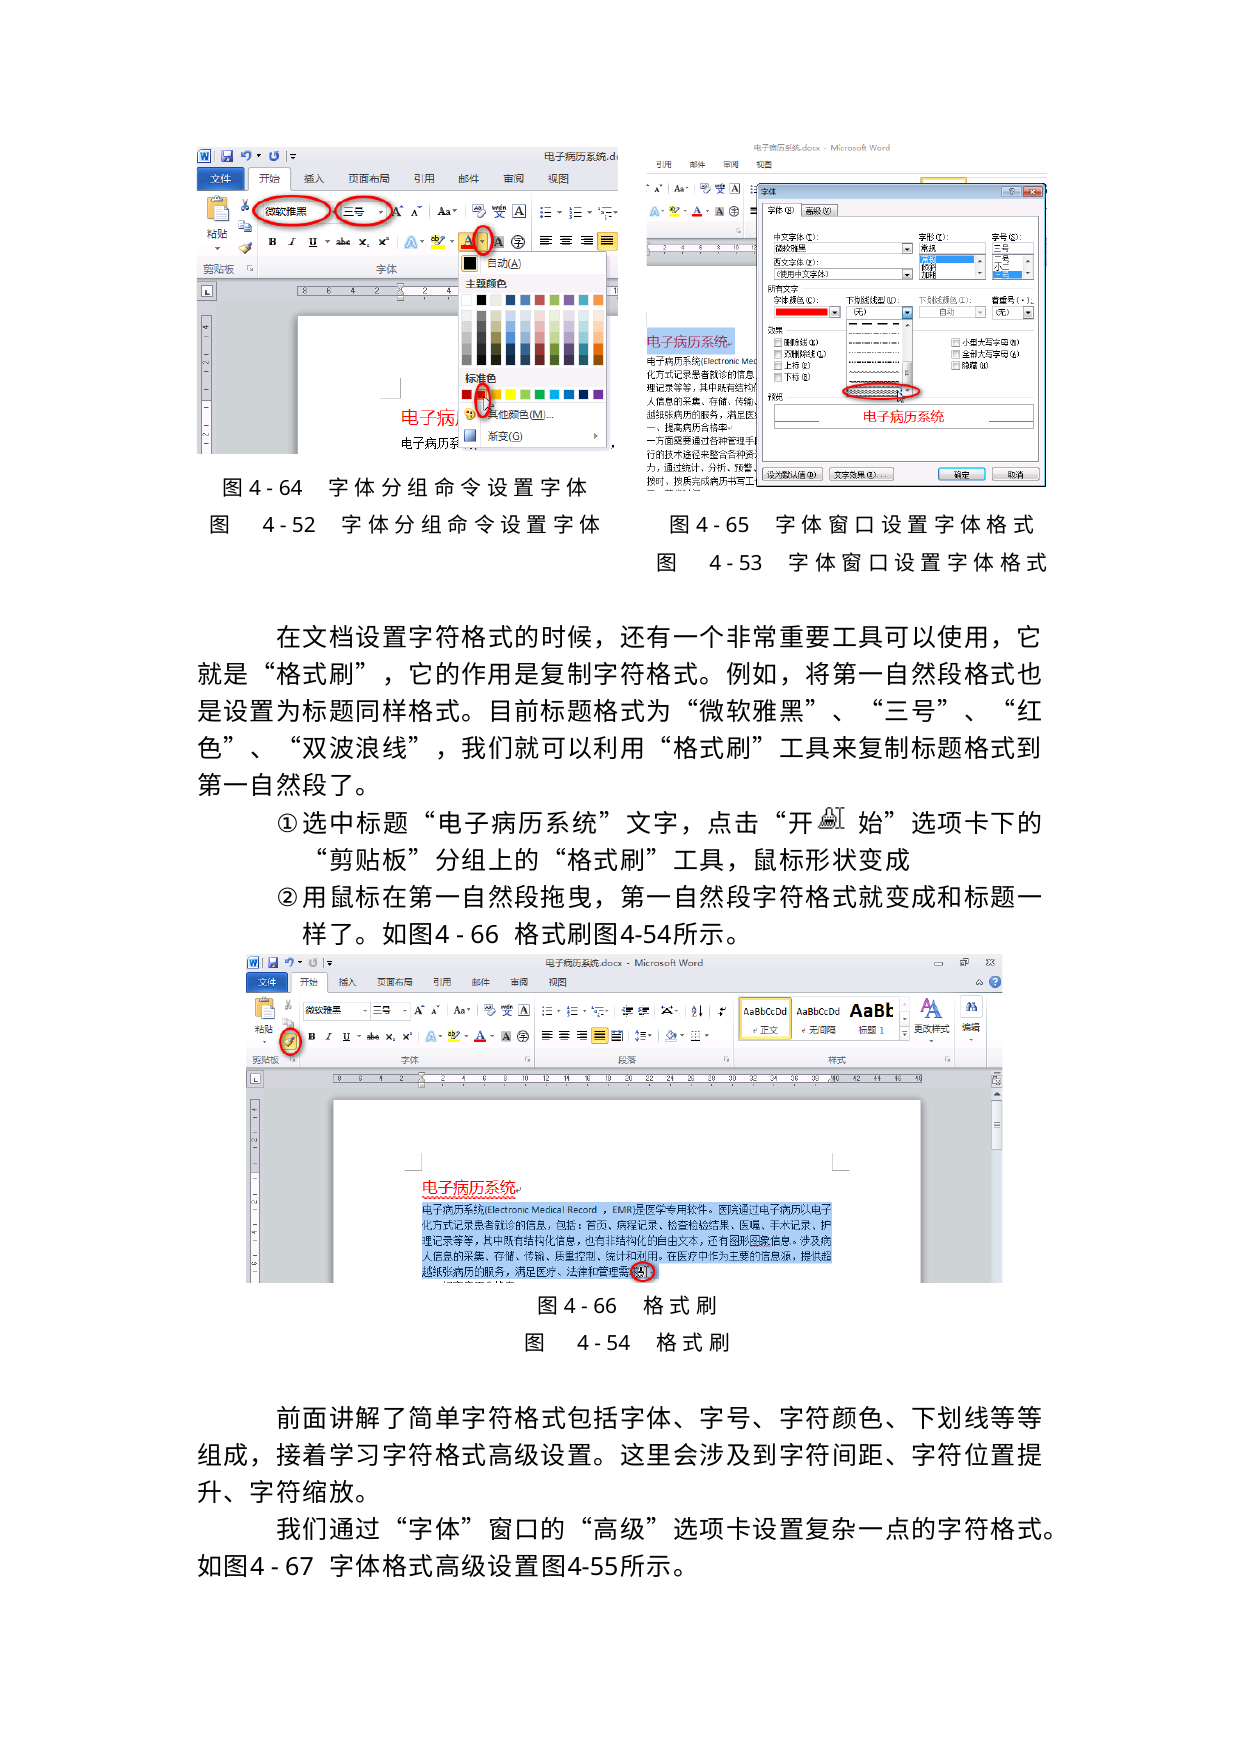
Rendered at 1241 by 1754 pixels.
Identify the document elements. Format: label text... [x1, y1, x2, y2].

table_header [186, 133, 630, 579]
list 用鼠标在第一自然段拖曳，第一自然段字符格式就变成和标题一样了。如所示。 [250, 877, 1043, 951]
picture [646, 140, 1048, 491]
text 在文档设置字符格式的时候，还有一个非常重要工具可以使用，它就是“格式刷”，它的作用是复制字符格式。例如，将第一自然段格式也是设置为标题同样格式。目前标题格式为“微软雅黑”、“三号”、“红色”、“双波浪线”，我们就可以利用“格式刷”工具来复制标题格式到第一自然段了。 [197, 617, 1043, 803]
picture [196, 147, 618, 454]
text 我们通过“字体”窗口的“高级”选项卡设置复杂一点的字符格式。如所示。 [197, 1509, 1043, 1583]
table_header [630, 133, 1074, 579]
table_header [186, 951, 1074, 1360]
picture [246, 954, 1003, 1283]
picture [814, 802, 854, 833]
list 选中标题“电子病历系统”文字，点击“开始”选项卡下的“剪贴板”分组上的“格式刷”工具，鼠标形状变成 [250, 803, 1043, 877]
text 前面讲解了简单字符格式包括字体、字号、字符颜色、下划线等等组成，接着学习字符格式高级设置。这里会涉及到字符间距、字符位置提升、字符缩放。 [197, 1398, 1043, 1509]
